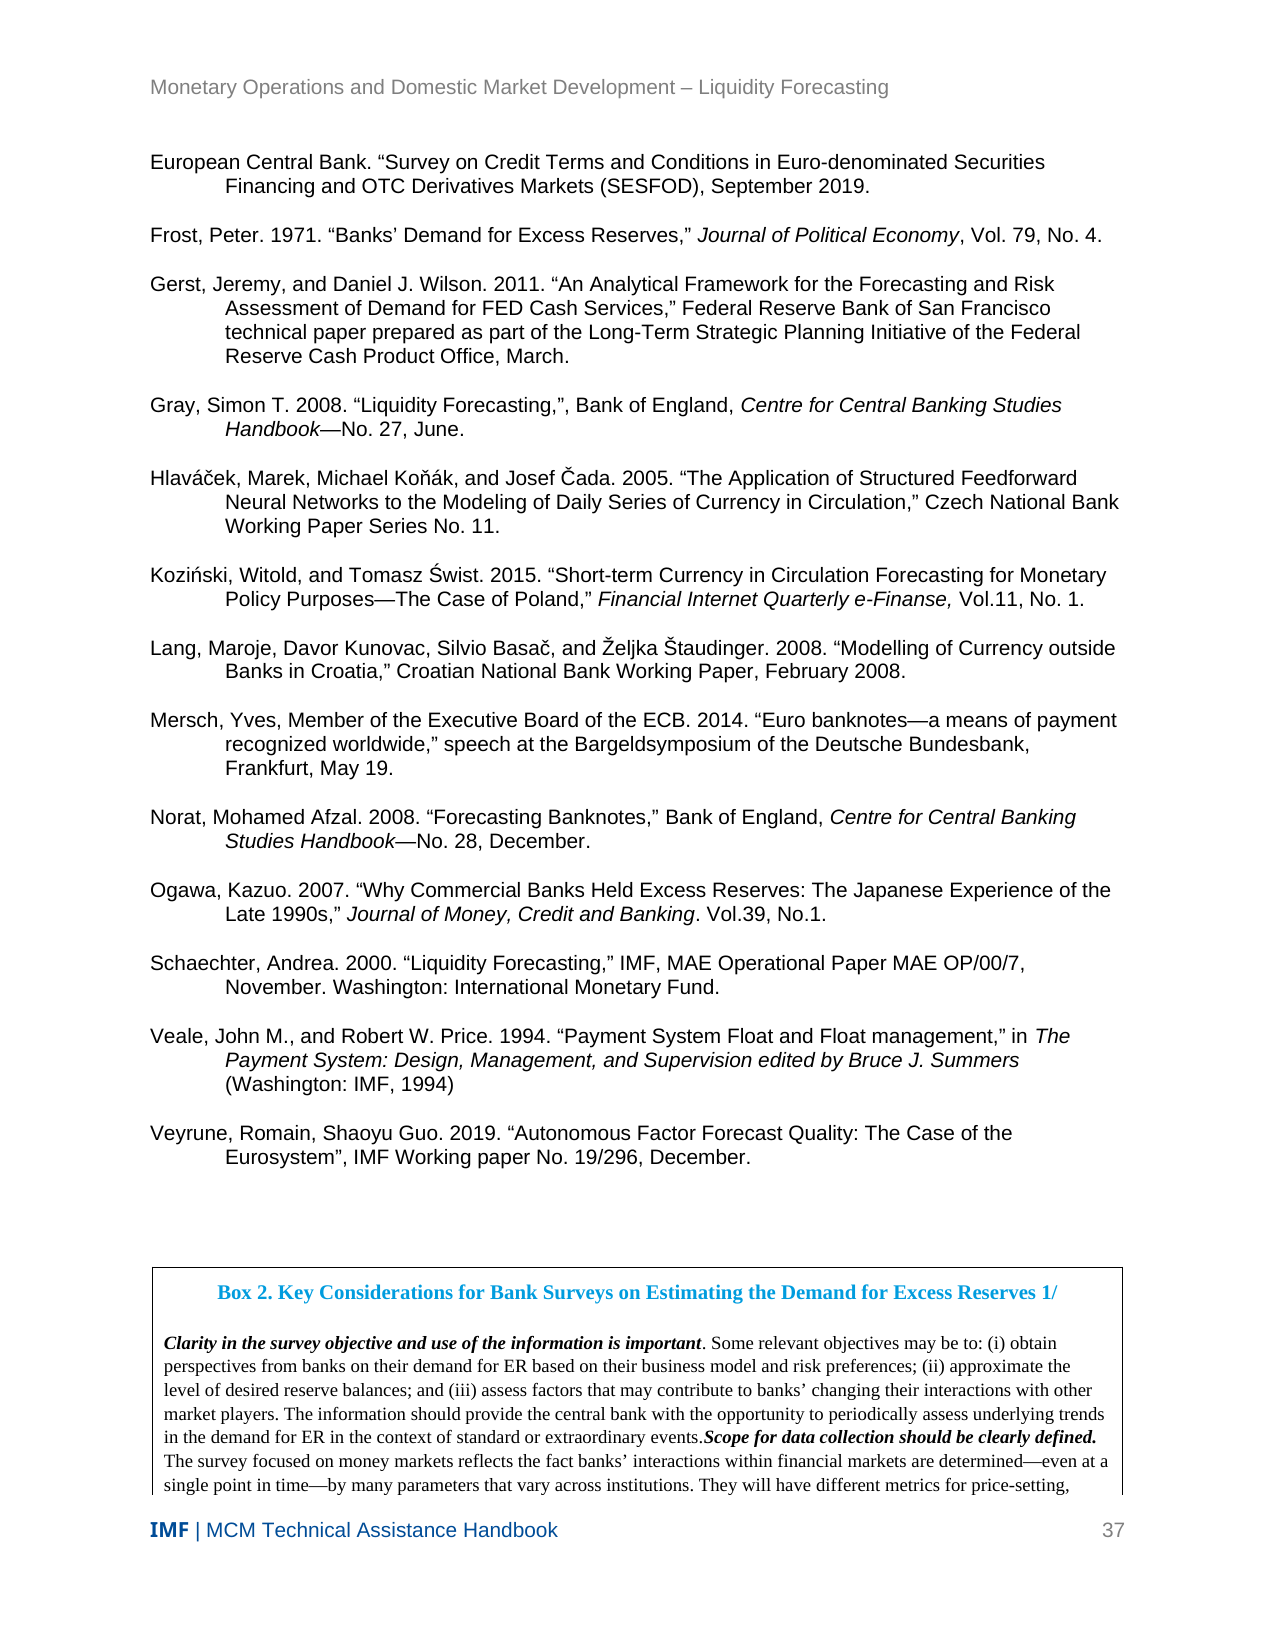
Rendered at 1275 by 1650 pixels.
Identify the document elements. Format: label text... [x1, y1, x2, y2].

text European Central Bank. “Survey on Credit Terms and Conditions in Euro-denominated Securities Financing and OTC Derivatives Markets (SESFOD), September 2019. [150, 150, 1125, 198]
text Schaechter, Andrea. 2000. “Liquidity Forecasting,” IMF, MAE Operational Paper MAE OP/00/7, November. Washington: International Monetary Fund. [150, 951, 1125, 999]
text Veale, John M., and Robert W. Price. 1994. “Payment System Float and Float management,” in The Payment System: Design, Management, and Supervision edited by Bruce J. Summers (Washington: IMF, 1994) [150, 1024, 1125, 1096]
text Koziński, Witold, and Tomasz Świst. 2015. “Short-term Currency in Circulation Forecasting for Monetary Policy Purposes—The Case of Poland,” Financial Internet Quarterly e-Finanse, Vol.11, No. 1. [150, 562, 1125, 610]
text Hlaváček, Marek, Michael Koňák, and Josef Čada. 2005. “The Application of Structured Feedforward Neural Networks to the Modeling of Daily Series of Currency in Circulation,” Czech National Bank Working Paper Series No. 11. [150, 466, 1125, 537]
text Lang, Maroje, Davor Kunovac, Silvio Basač, and Željka Štaudinger. 2008. “Modelling of Currency outside Banks in Croatia,” Croatian National Bank Working Paper, February 2008. [150, 635, 1125, 683]
text Mersch, Yves, Member of the Executive Board of the ECB. 2014. “Euro banknotes—a means of payment recognized worldwide,” speech at the Bargeldsymposium of the Deutsche Bundesbank, Frankfurt, May 19. [150, 708, 1125, 780]
text Norat, Mohamed Afzal. 2008. “Forecasting Banknotes,” Bank of England, Centre for Central Banking Studies Handbook—No. 28, December. [150, 805, 1125, 853]
text Gerst, Jeremy, and Daniel J. Wilson. 2011. “An Analytical Framework for the Forecasting and Risk Assessment of Demand for FED Cash Services,” Federal Reserve Bank of San Francisco technical paper prepared as part of the Long-Term Strategic Planning Initiative of the Federal Reserve Cash Product Office, March. [150, 272, 1125, 368]
text Frost, Peter. 1971. “Banks’ Demand for Excess Reserves,” Journal of Political Economy, Vol. 79, No. 4. [150, 223, 1125, 247]
table_header [153, 1268, 1122, 1332]
text Gray, Simon T. 2008. “Liquidity Forecasting,”, Bank of England, Centre for Central Banking Studies Handbook—No. 27, June. [150, 393, 1125, 441]
table_cell [153, 1332, 1122, 1495]
text Ogawa, Kazuo. 2007. “Why Commercial Banks Held Excess Reserves: The Japanese Experience of the Late 1990s,” Journal of Money, Credit and Banking. Vol.39, No.1. [150, 878, 1125, 926]
text Veyrune, Romain, Shaoyu Guo. 2019. “Autonomous Factor Forecast Quality: The Case of the Eurosystem”, IMF Working paper No. 19/296, December. [150, 1121, 1125, 1169]
